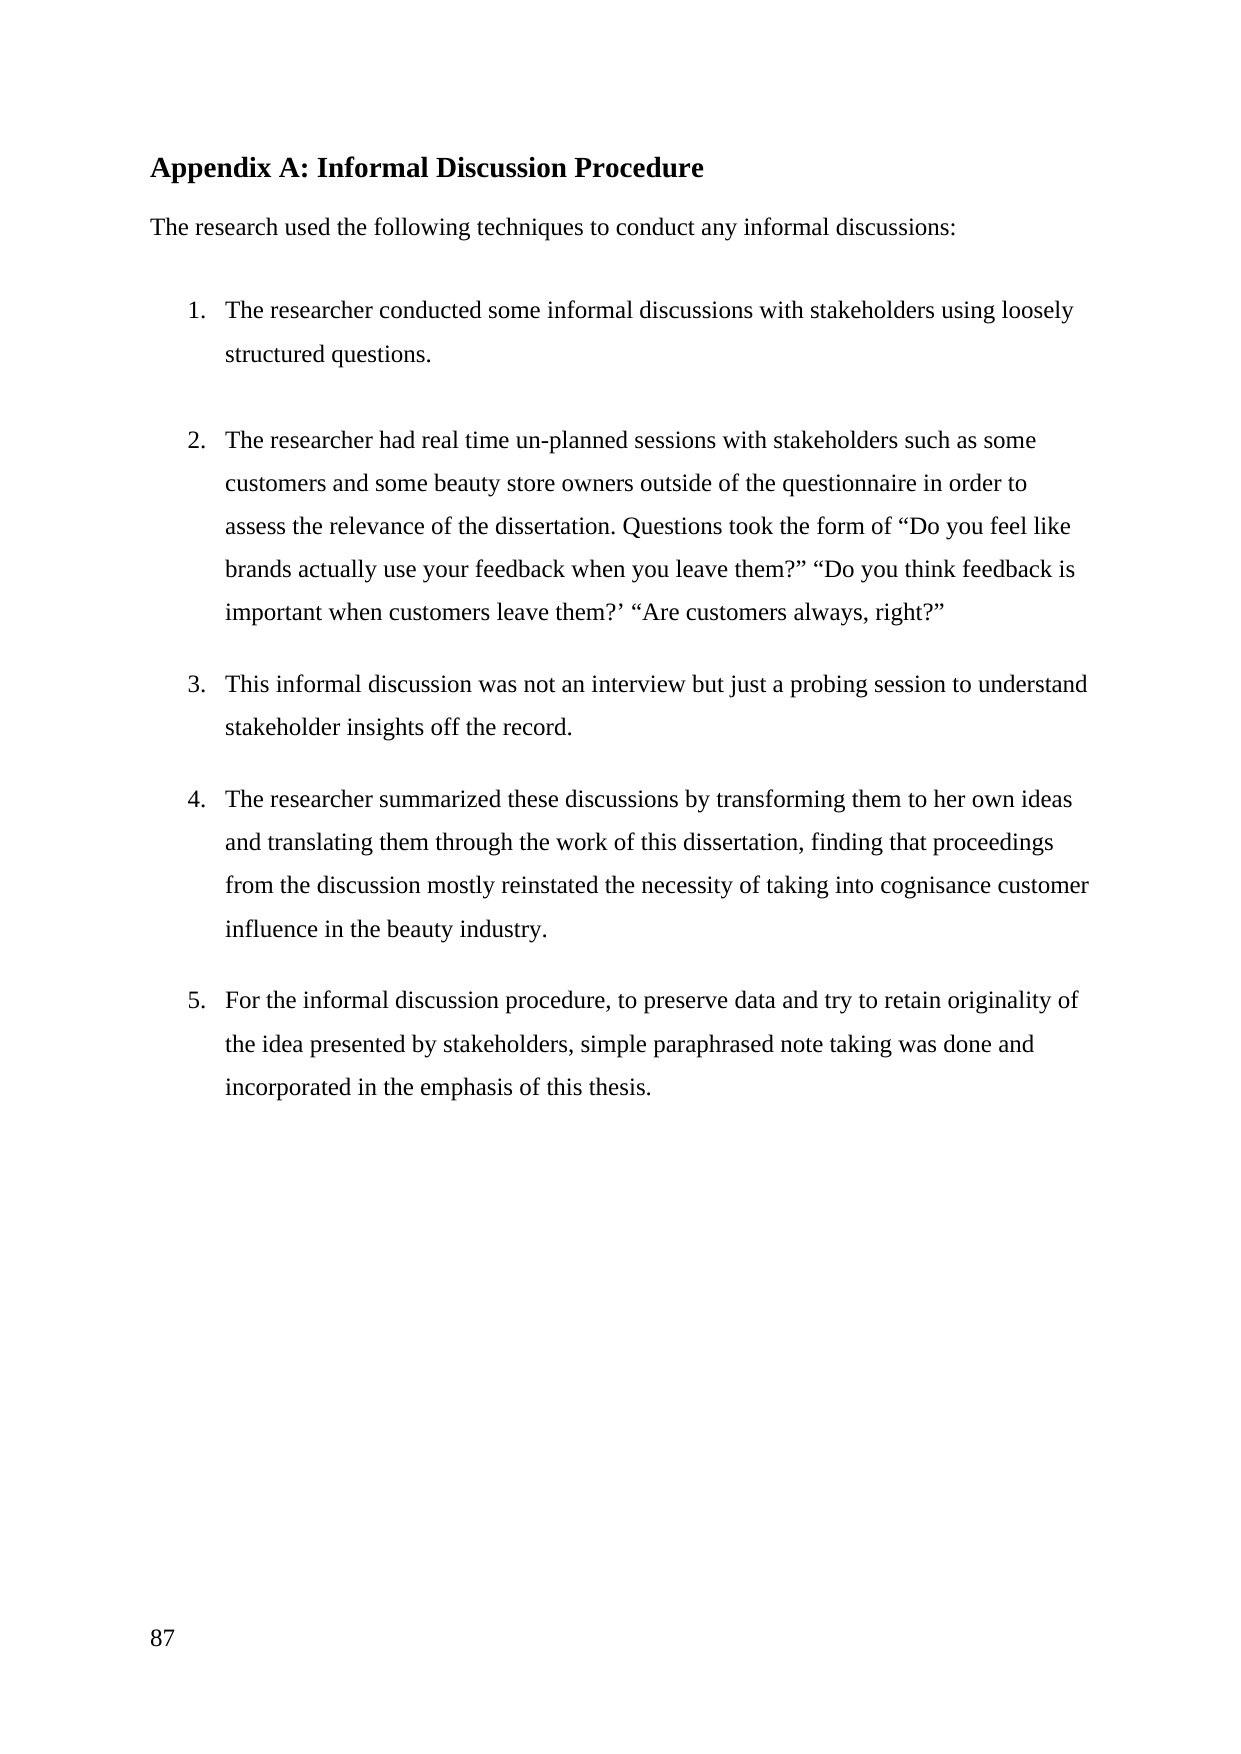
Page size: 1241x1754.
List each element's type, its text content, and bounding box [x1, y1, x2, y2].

text The research used the following techniques to conduct any informal discussions: [150, 212, 1090, 241]
list The researcher summarized these discussions by transforming them to her own ideas and translating them through the work of this dissertation, finding that proceedings from the discussion mostly reinstated the necessity of taking into cognisance customer influence in the beauty industry. [187, 784, 1090, 942]
subtitle Appendix A: Informal Discussion Procedure [150, 150, 1090, 183]
list The researcher conducted some informal discussions with stakeholders using loosely structured questions. [187, 296, 1090, 367]
list The researcher had real time un-planned sessions with stakeholders such as some customers and some beauty store owners outside of the questionnaire in order to assess the relevance of the dissertation. Questions took the form of “Do you feel like brands actually use your feedback when you leave them?” “Do you think feedback is important when customers leave them?’ “Are customers always, right?” [187, 425, 1090, 626]
list This informal discussion was not an interview but just a probing session to understand stakeholder insights off the record. [187, 669, 1090, 741]
list For the informal discussion procedure, to preserve data and try to retain originality of the idea presented by stakeholders, simple paraphrased note taking was done and incorporated in the emphasis of this thesis. [187, 986, 1090, 1101]
